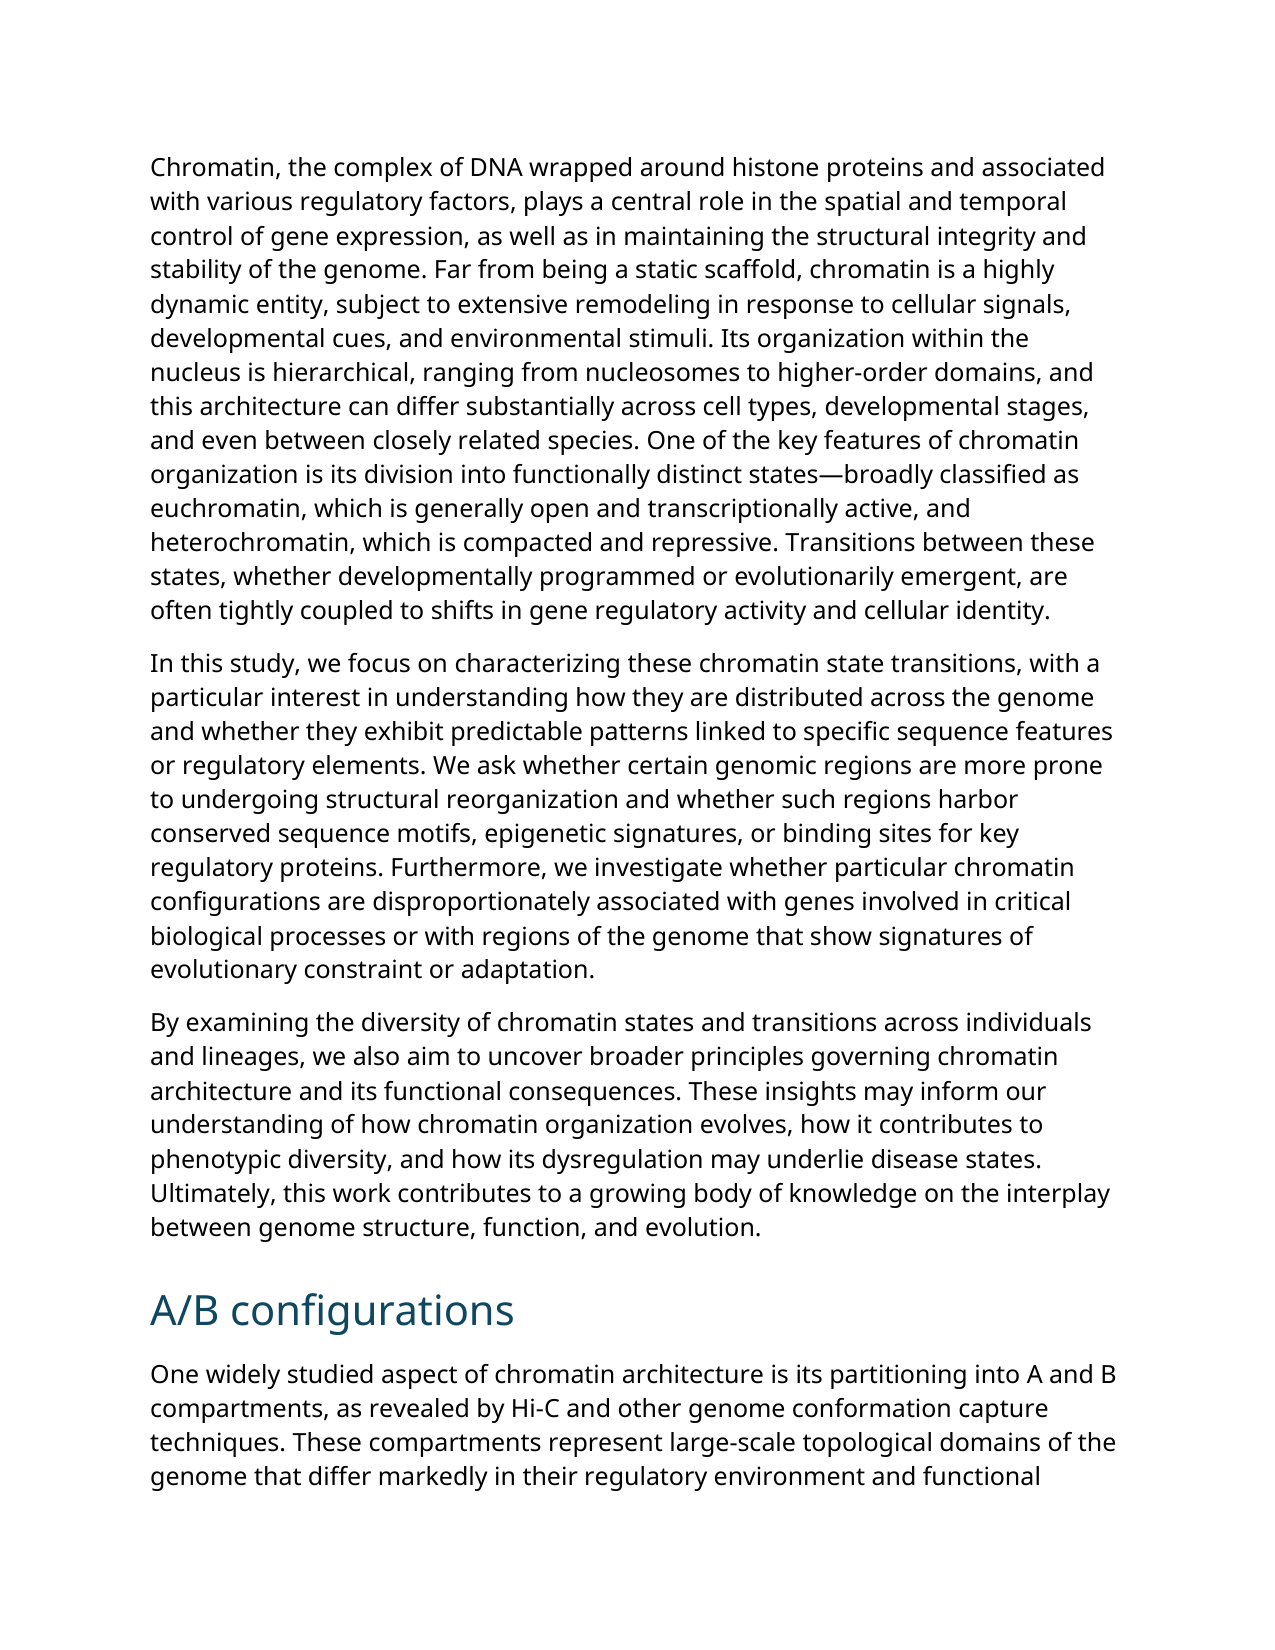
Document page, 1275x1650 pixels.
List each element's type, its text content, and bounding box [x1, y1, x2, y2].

text By examining the diversity of chromatin states and transitions across individuals and lineages, we also aim to uncover broader principles governing chromatin architecture and its functional consequences. These insights may inform our understanding of how chromatin organization evolves, how it contributes to phenotypic diversity, and how its dysregulation may underlie disease states. Ultimately, this work contributes to a growing body of knowledge on the interplay between genome structure, function, and evolution. [150, 1005, 1125, 1243]
subtitle A/B configurations [150, 1281, 1125, 1338]
text In this study, we focus on characterizing these chromatin state transitions, with a particular interest in understanding how they are distributed across the genome and whether they exhibit predictable patterns linked to specific sequence features or regulatory elements. We ask whether certain genomic regions are more prone to undergoing structural reorganization and whether such regions harbor conserved sequence motifs, epigenetic signatures, or binding sites for key regulatory proteins. Furthermore, we investigate whether particular chromatin configurations are disproportionately associated with genes involved in critical biological processes or with regions of the genome that show signatures of evolutionary constraint or adaptation. [150, 646, 1125, 986]
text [150, 1356, 1125, 1493]
text Chromatin, the complex of DNA wrapped around histone proteins and associated with various regulatory factors, plays a central role in the spatial and temporal control of gene expression, as well as in maintaining the structural integrity and stability of the genome. Far from being a static scaffold, chromatin is a highly dynamic entity, subject to extensive remodeling in response to cellular signals, developmental cues, and environmental stimuli. Its organization within the nucleus is hierarchical, ranging from nucleosomes to higher-order domains, and this architecture can differ substantially across cell types, developmental stages, and even between closely related species. One of the key features of chromatin organization is its division into functionally distinct states—broadly classified as euchromatin, which is generally open and transcriptionally active, and heterochromatin, which is compacted and repressive. Transitions between these states, whether developmentally programmed or evolutionarily emergent, are often tightly coupled to shifts in gene regulatory activity and cellular identity. [150, 150, 1125, 627]
